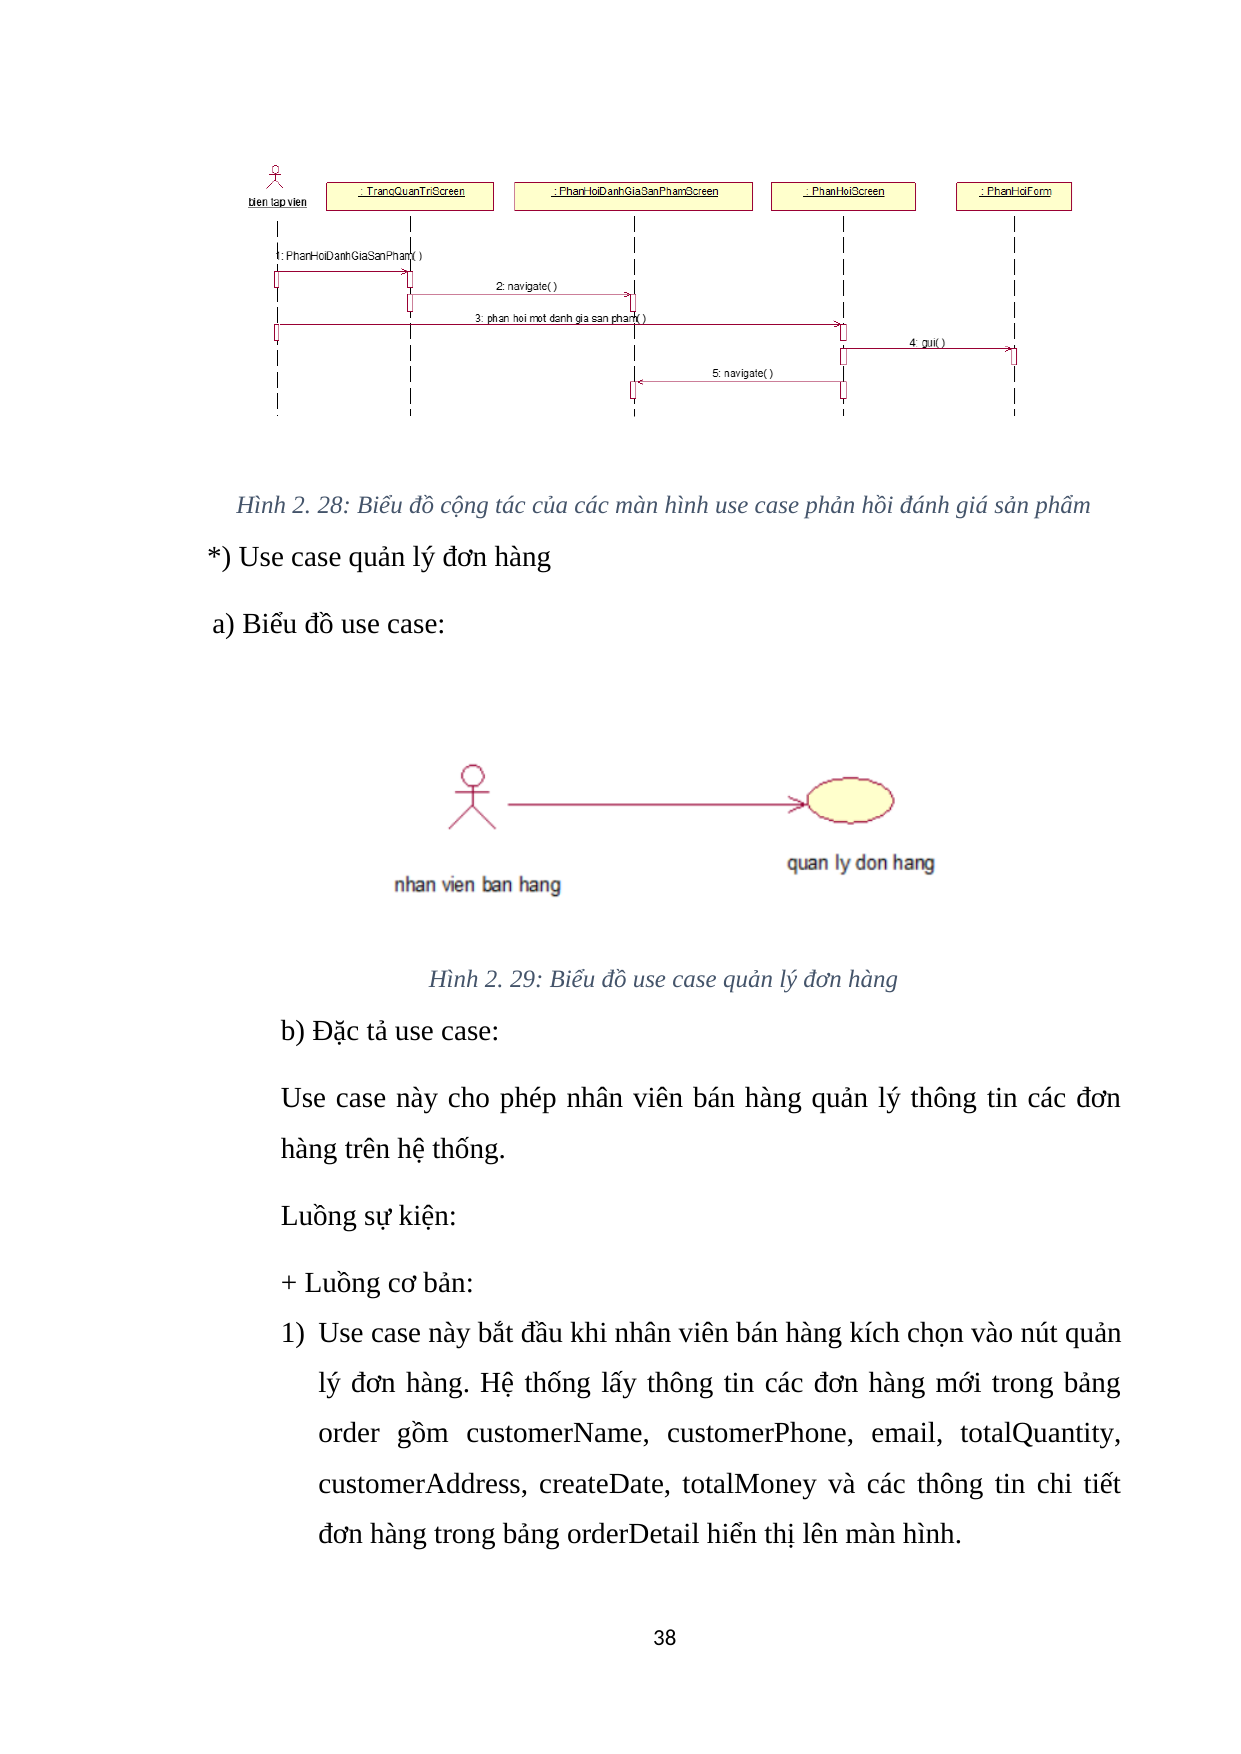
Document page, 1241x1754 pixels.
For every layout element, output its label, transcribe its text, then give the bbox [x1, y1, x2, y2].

list Use case này bắt đầu khi nhân viên bán hàng kích chọn vào nút quản lý đơn hàng. Hệ thống lấy thông tin các đơn hàng mới trong bảng order gồm customerName, customerPhone, email, totalQuantity, customerAddress, createDate, totalMoney và các thông tin chi tiết đơn hàng trong bảng orderDetail hiển thị lên màn hình. [281, 1315, 1122, 1550]
picture [368, 732, 961, 934]
text *) Use case quản lý đơn hàng [207, 539, 1122, 573]
list + Luồng cơ bản: [281, 1265, 1122, 1298]
text Hình 2. 29: Biểu đồ use case quản lý đơn hàng [207, 964, 1122, 993]
text b) Đặc tả use case: [281, 1013, 1122, 1047]
text Luồng sự kiện: [281, 1198, 1122, 1231]
text Hình 2. 28: Biểu đồ cộng tác của các màn hình use case phản hồi đánh giá sản phẩm [207, 490, 1122, 518]
picture [228, 147, 1100, 460]
text Use case này cho phép nhân viên bán hàng quản lý thông tin các đơn hàng trên hệ thống. [281, 1080, 1122, 1164]
text a) Biểu đồ use case: [207, 606, 1122, 640]
